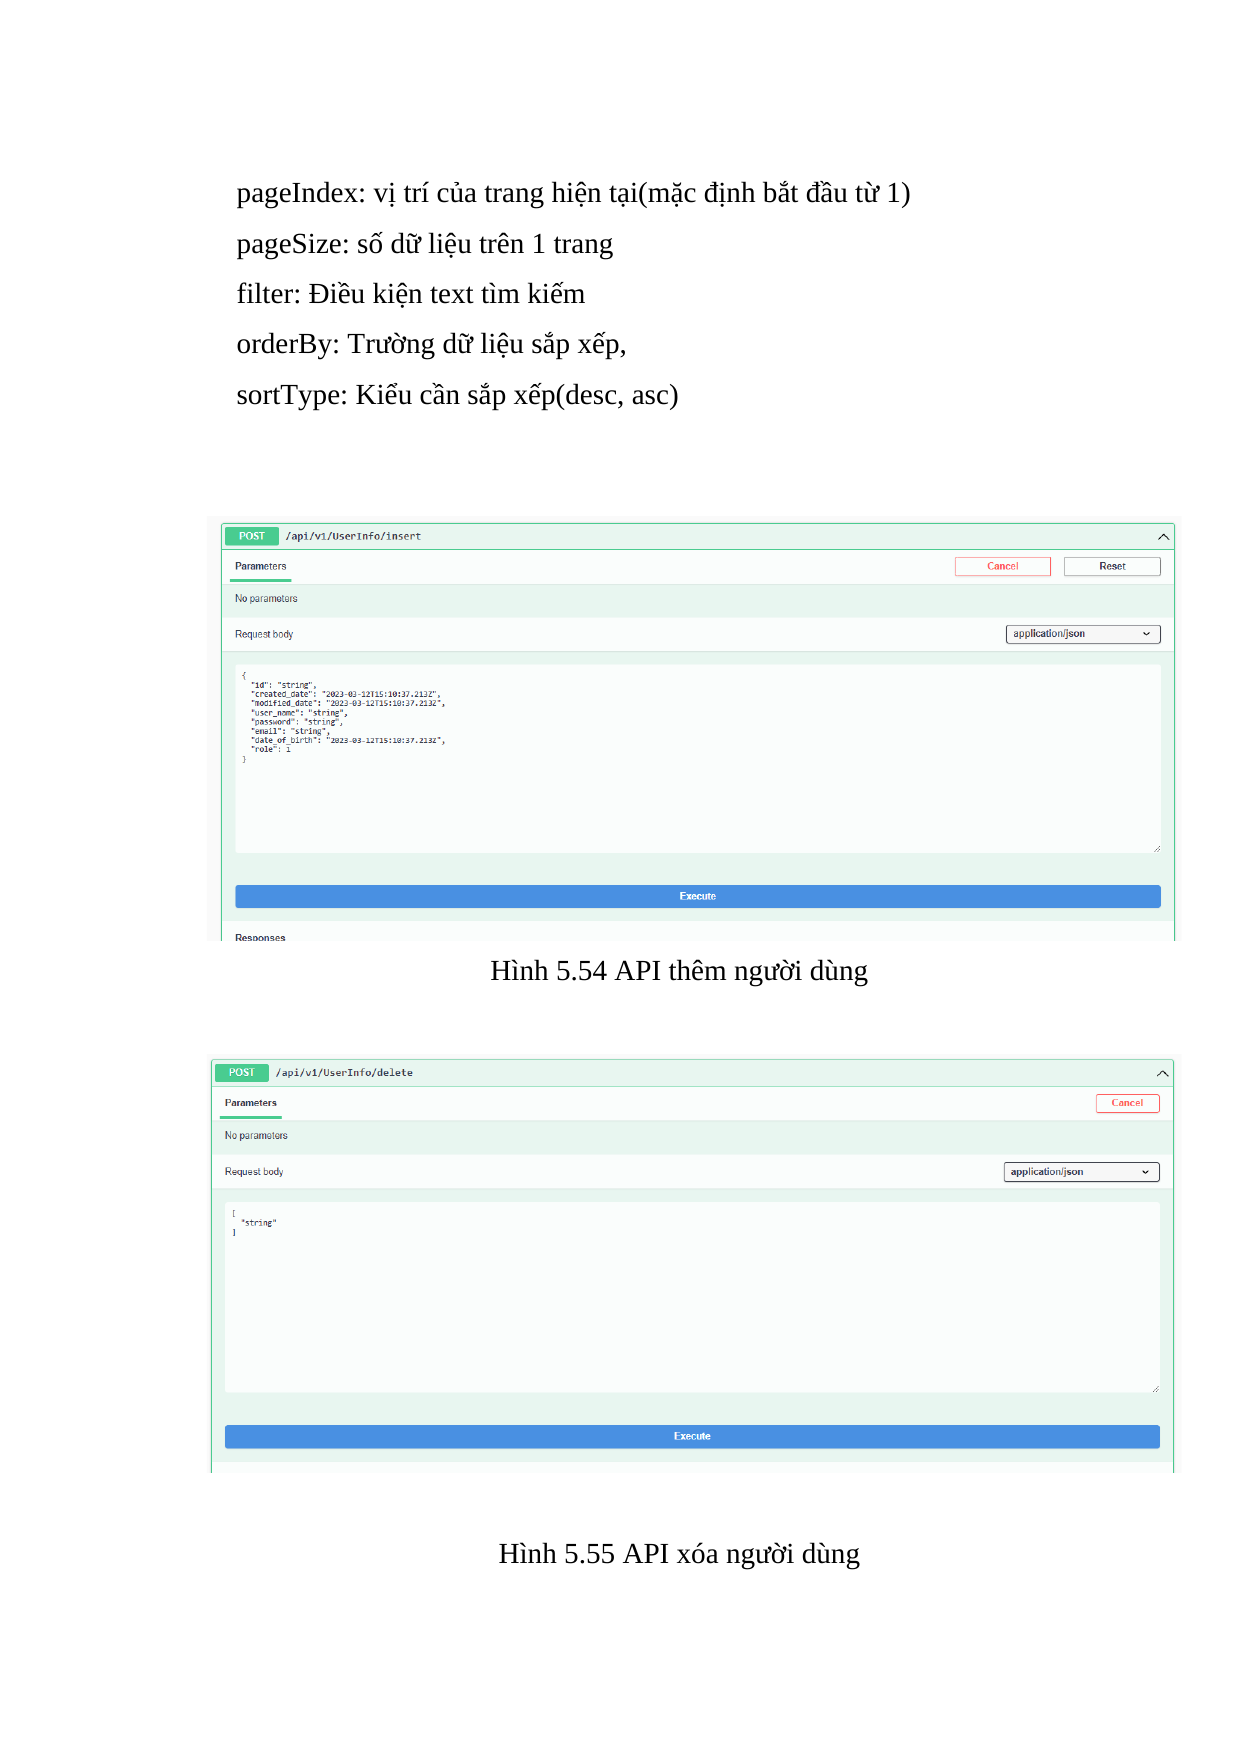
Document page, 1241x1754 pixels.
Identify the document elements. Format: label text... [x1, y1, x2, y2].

picture [206, 516, 1182, 941]
text sortType: Kiểu cần sắp xếp(desc, asc) [207, 377, 1152, 410]
text pageIndex: vị trí của trang hiện tại(mặc định bắt đầu từ 1) [207, 176, 1152, 209]
picture [206, 1054, 1182, 1473]
text orderBy: Trường dữ liệu sắp xếp, [207, 326, 1152, 360]
text pageSize: số dữ liệu trên 1 trang [207, 226, 1152, 259]
text filter: Điều kiện text tìm kiếm [207, 276, 1152, 310]
